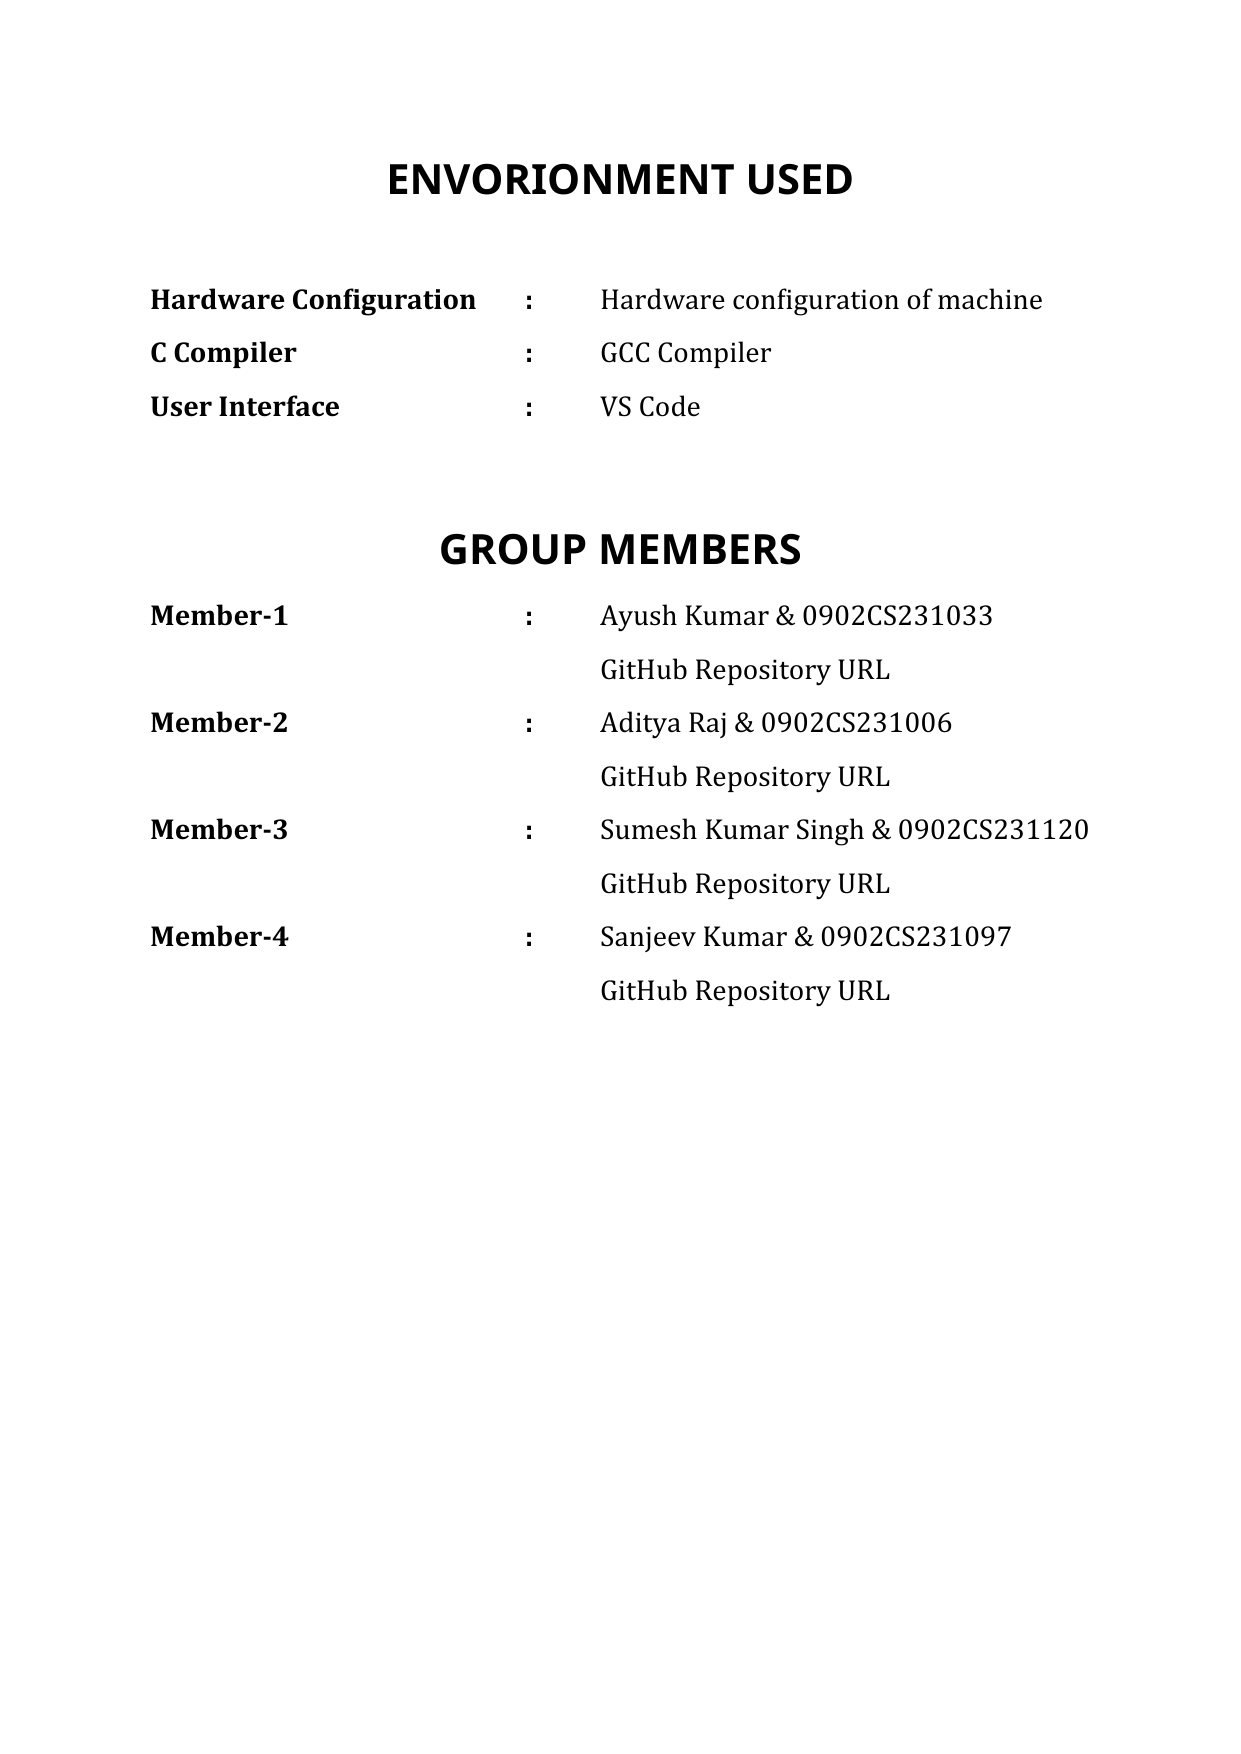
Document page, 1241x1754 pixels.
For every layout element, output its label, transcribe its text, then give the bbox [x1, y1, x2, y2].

text GitHub Repository URL [150, 651, 1090, 686]
text Member-4 : Sanjeev Kumar & 0902CS231097 [150, 919, 1090, 953]
text GitHub Repository URL [150, 758, 1090, 793]
text Member-1 : Ayush Kumar & 0902CS231033 [150, 598, 1090, 632]
text C Compiler : GCC Compiler [150, 335, 1090, 369]
text GitHub Repository URL [150, 973, 1090, 1007]
text Hardware Configuration : Hardware configuration of machine [150, 281, 1090, 316]
text Member-3 : Sumesh Kumar Singh & 0902CS231120 [150, 812, 1090, 846]
text GitHub Repository URL [150, 866, 1090, 900]
text GROUP MEMBERS [150, 520, 1090, 577]
text Member-2 : Aditya Raj & 0902CS231006 [150, 705, 1090, 739]
text User Interface : VS Code [150, 388, 1090, 423]
text ENVORIONMENT USED [150, 150, 1090, 207]
